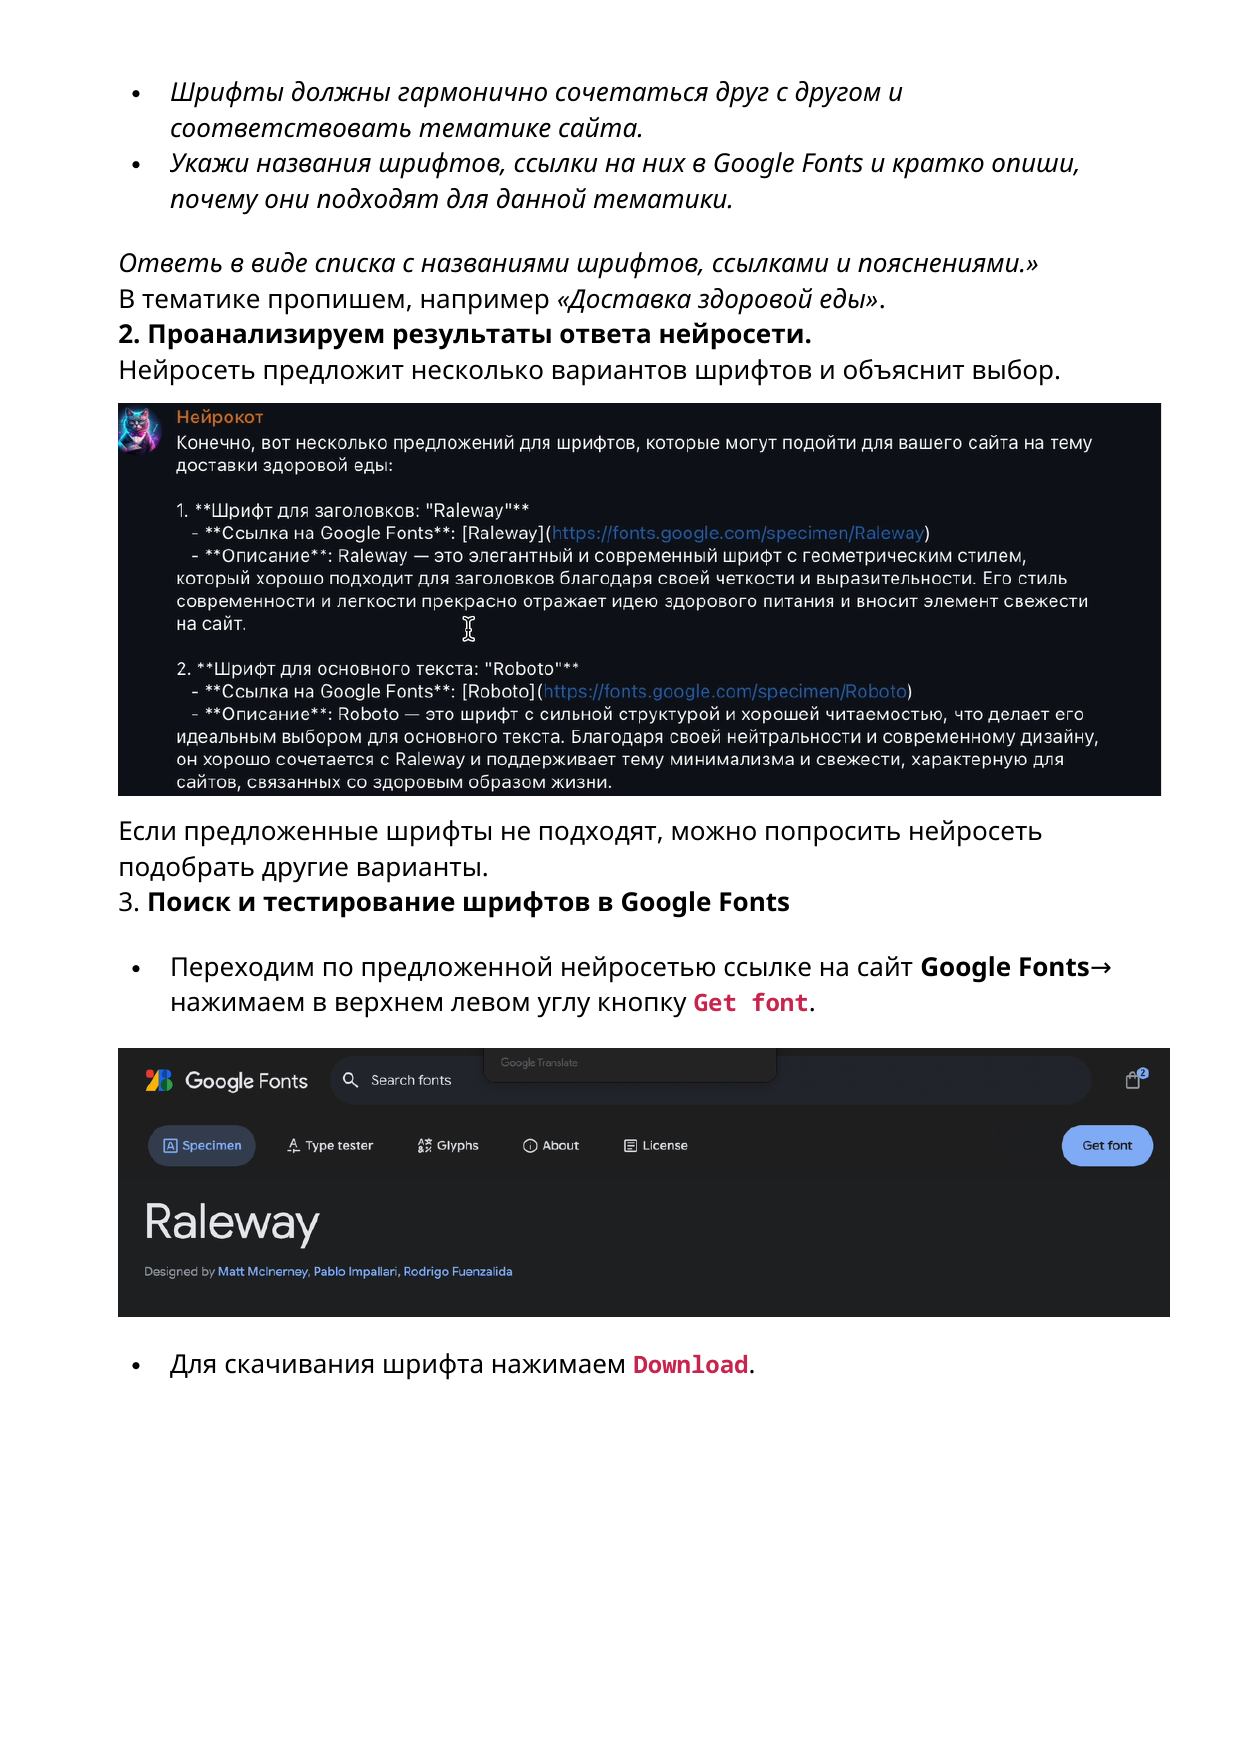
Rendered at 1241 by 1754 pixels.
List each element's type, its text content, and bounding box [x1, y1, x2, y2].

text Если предложенные шрифты не подходят, можно попросить нейросеть подобрать другие варианты. [118, 813, 1152, 884]
text 3. Поиск и тестирование шрифтов в Google Fonts [118, 884, 1152, 919]
text Нейросеть предложит несколько вариантов шрифтов и объяснит выбор. [118, 352, 1152, 387]
picture [118, 1048, 1170, 1317]
text Ответь в виде списка с названиями шрифтов, ссылками и пояснениями.» [118, 245, 1152, 281]
picture [118, 403, 1162, 796]
list Для скачивания шрифта нажимаем Download. [132, 1346, 1152, 1382]
text 2. Проанализируем результаты ответа нейросети. [118, 316, 1152, 352]
list Шрифты должны гармонично сочетаться друг с другом и соответствовать тематике сайта. [132, 74, 1152, 145]
list Переходим по предложенной нейросетью ссылке на сайт Google Fonts→ нажимаем в верхнем левом углу кнопку Get font. [132, 948, 1152, 1019]
list Укажи названия шрифтов, ссылки на них в Google Fonts и кратко опиши, почему они подходят для данной тематики. [132, 145, 1152, 216]
text В тематике пропишем, например «Доставка здоровой еды». [118, 281, 1152, 316]
